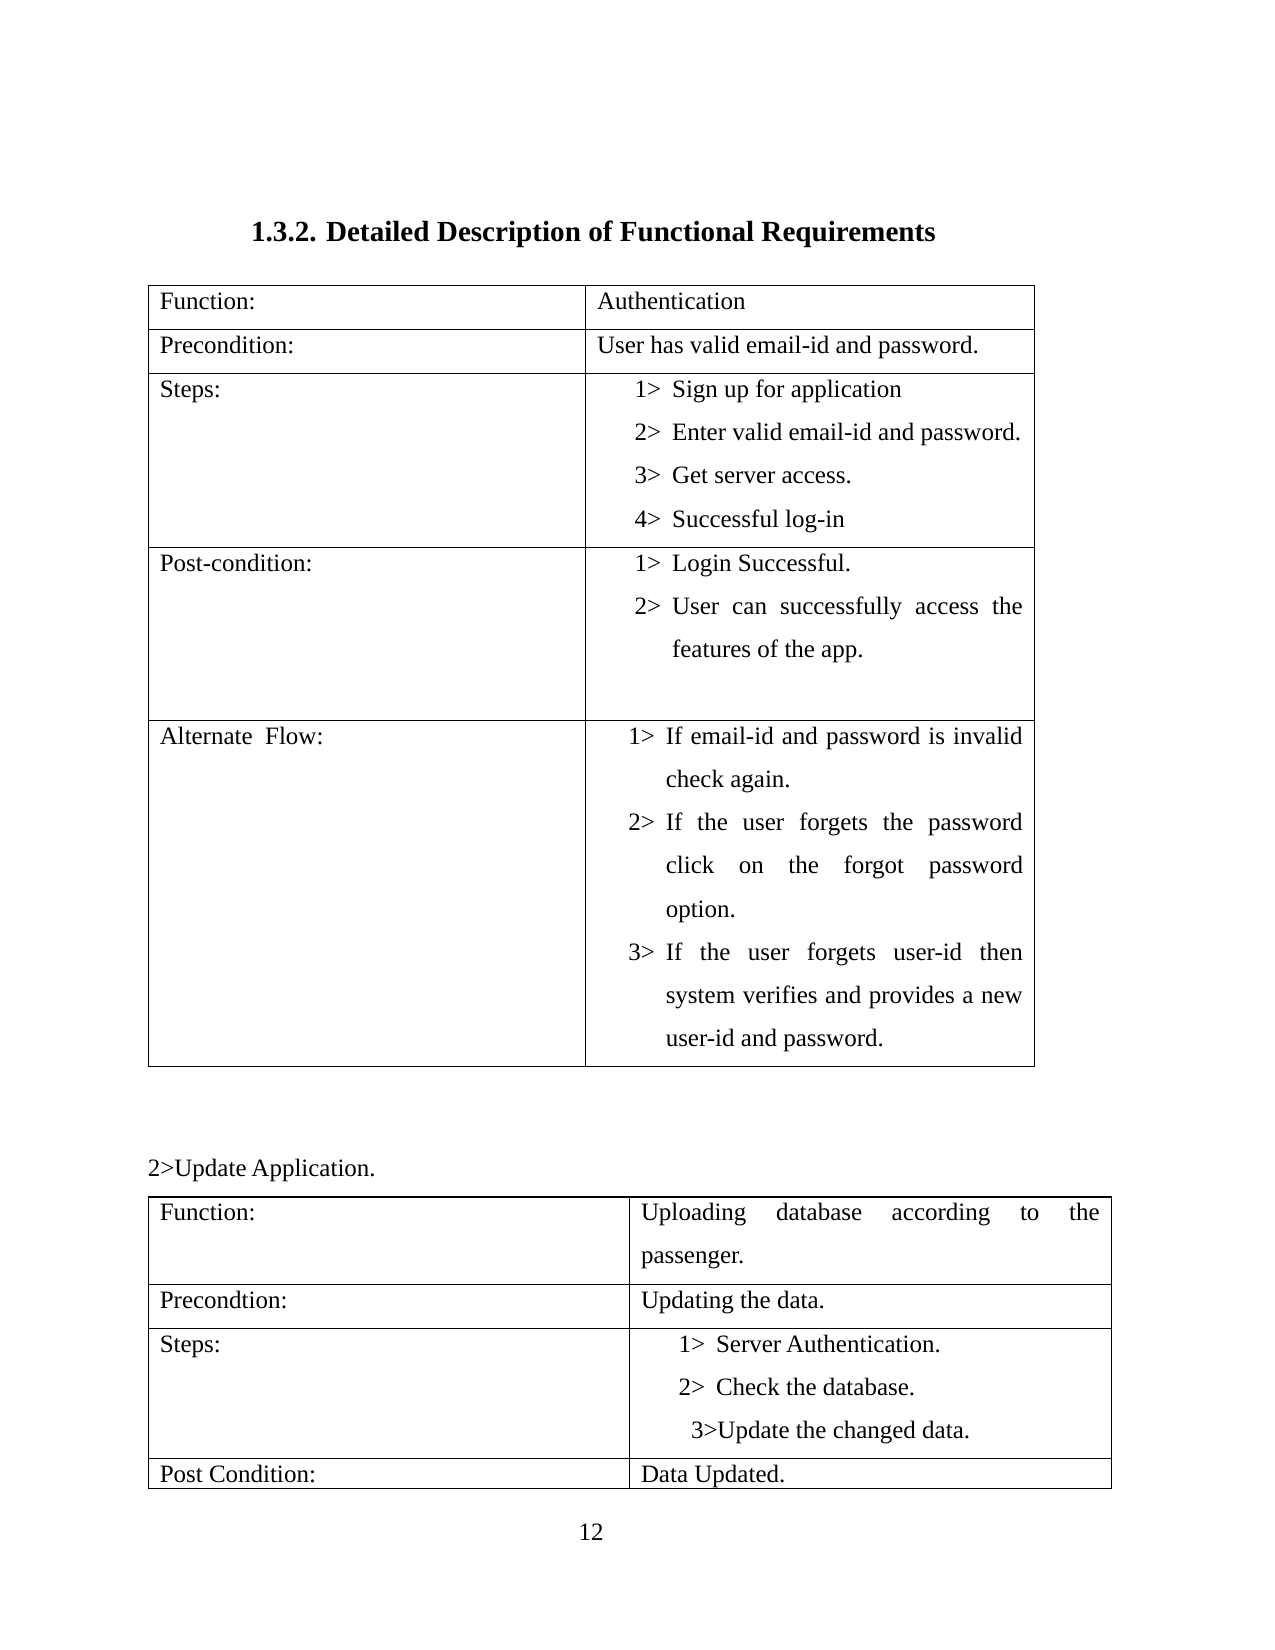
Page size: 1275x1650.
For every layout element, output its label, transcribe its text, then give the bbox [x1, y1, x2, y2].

table_cell Data Updated. [630, 1459, 1111, 1488]
table_header Function: [149, 286, 585, 329]
table_cell If email-id and password is invalid check again. If the user forgets the password click on the forgot password option. If the user forgets user-id then system verifies and provides a new user-id and password. [586, 721, 1034, 1066]
table_header Function: [149, 1198, 629, 1284]
table_cell Post-condition: [149, 548, 585, 720]
table_cell Server Authentication. Check the database. 3>Update the changed data. [630, 1329, 1111, 1458]
table_header Authentication [586, 286, 1034, 329]
table_cell Steps: [149, 374, 585, 547]
table_cell Login Successful. User can successfully access the features of the app. [586, 548, 1034, 720]
list Detailed Description of Functional Requirements [251, 214, 1034, 247]
table_cell Steps: [149, 1329, 629, 1458]
table_cell Precondition: [149, 330, 585, 373]
table_cell User has valid email-id and password. [586, 330, 1034, 373]
text 2>Update Application. [148, 1153, 1034, 1182]
table_cell Sign up for application Enter valid email-id and password. Get server access. Successful log-in [586, 374, 1034, 547]
table_header Uploading database according to the passenger. [630, 1198, 1111, 1284]
table_cell Alternate Flow: [149, 721, 585, 1066]
table_cell Updating the data. [630, 1285, 1111, 1328]
table_cell Precondtion: [149, 1285, 629, 1328]
table_cell Post Condition: [149, 1459, 629, 1488]
